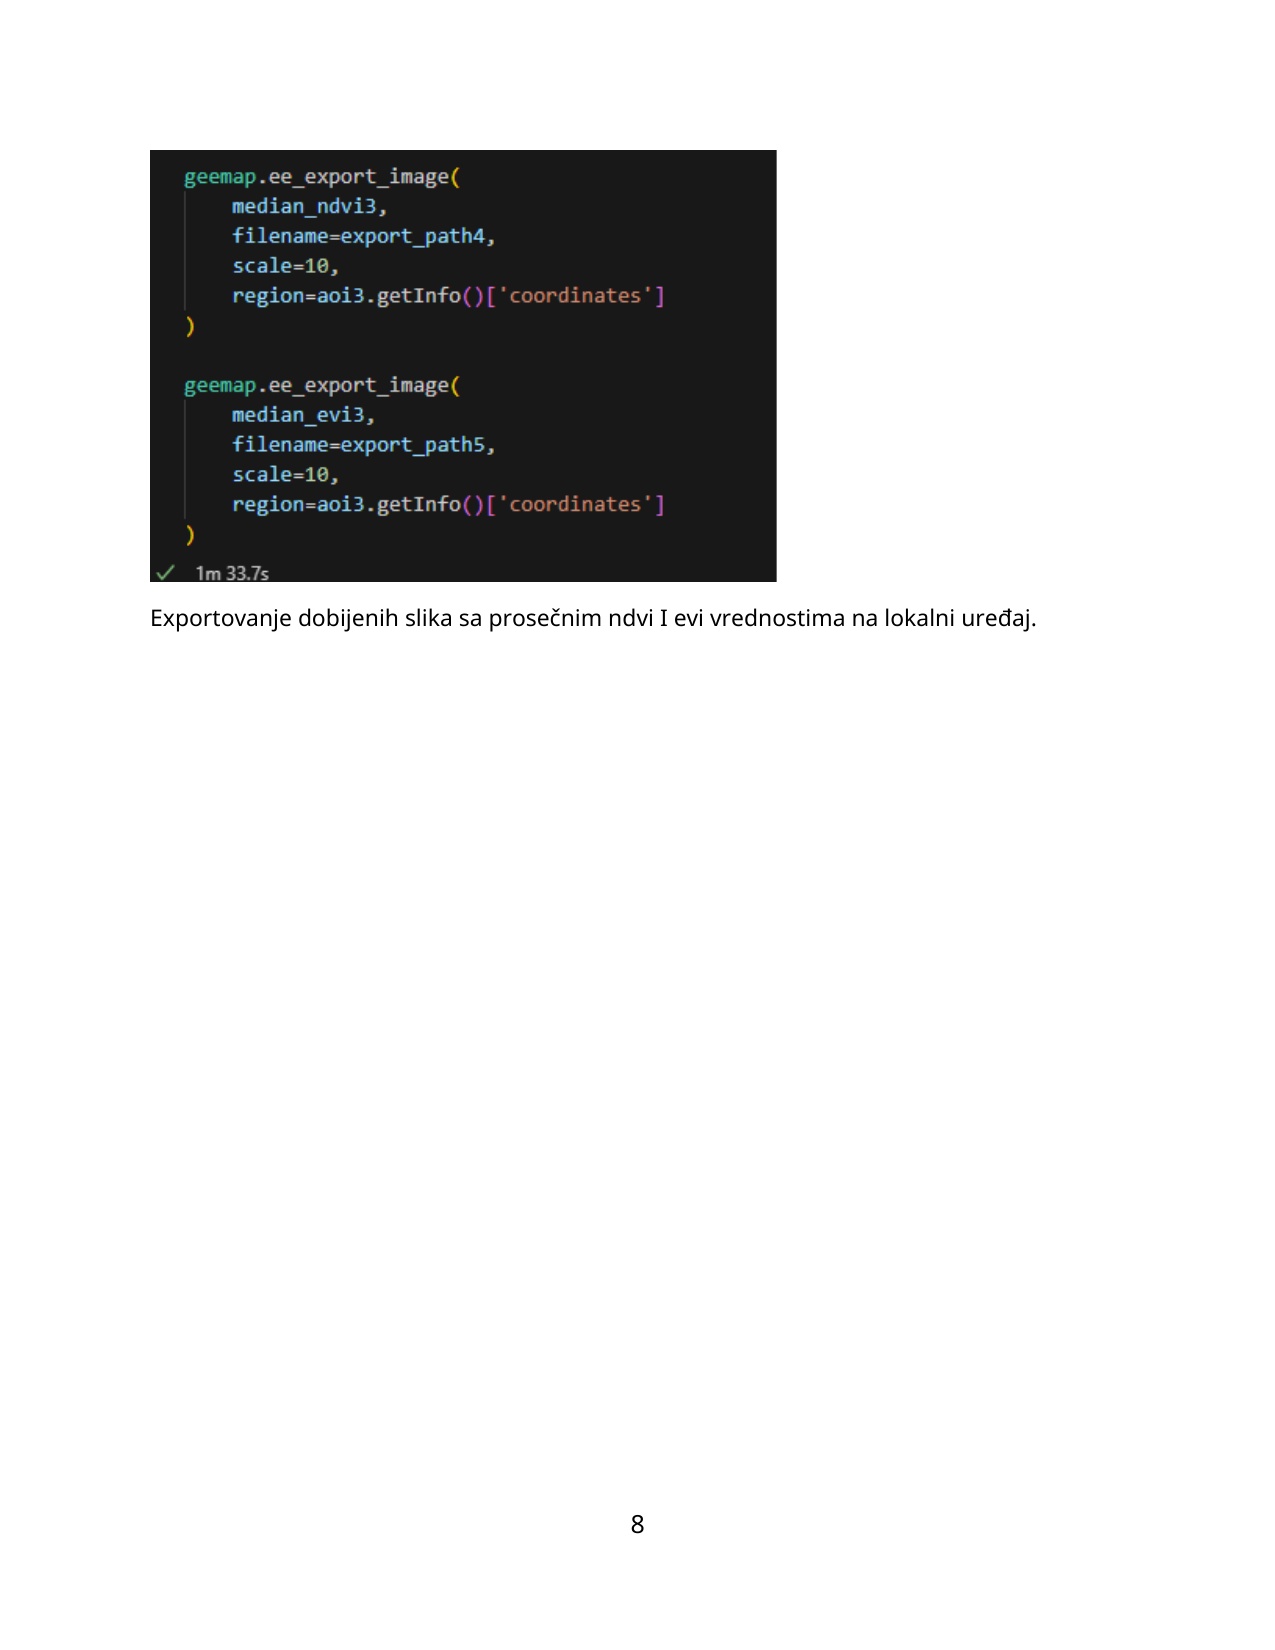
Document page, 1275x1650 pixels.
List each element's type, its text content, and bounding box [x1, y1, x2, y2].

picture [150, 150, 777, 582]
text Exportovanje dobijenih slika sa prosečnim ndvi I evi vrednostima na lokalni uređaj. [150, 602, 1125, 633]
